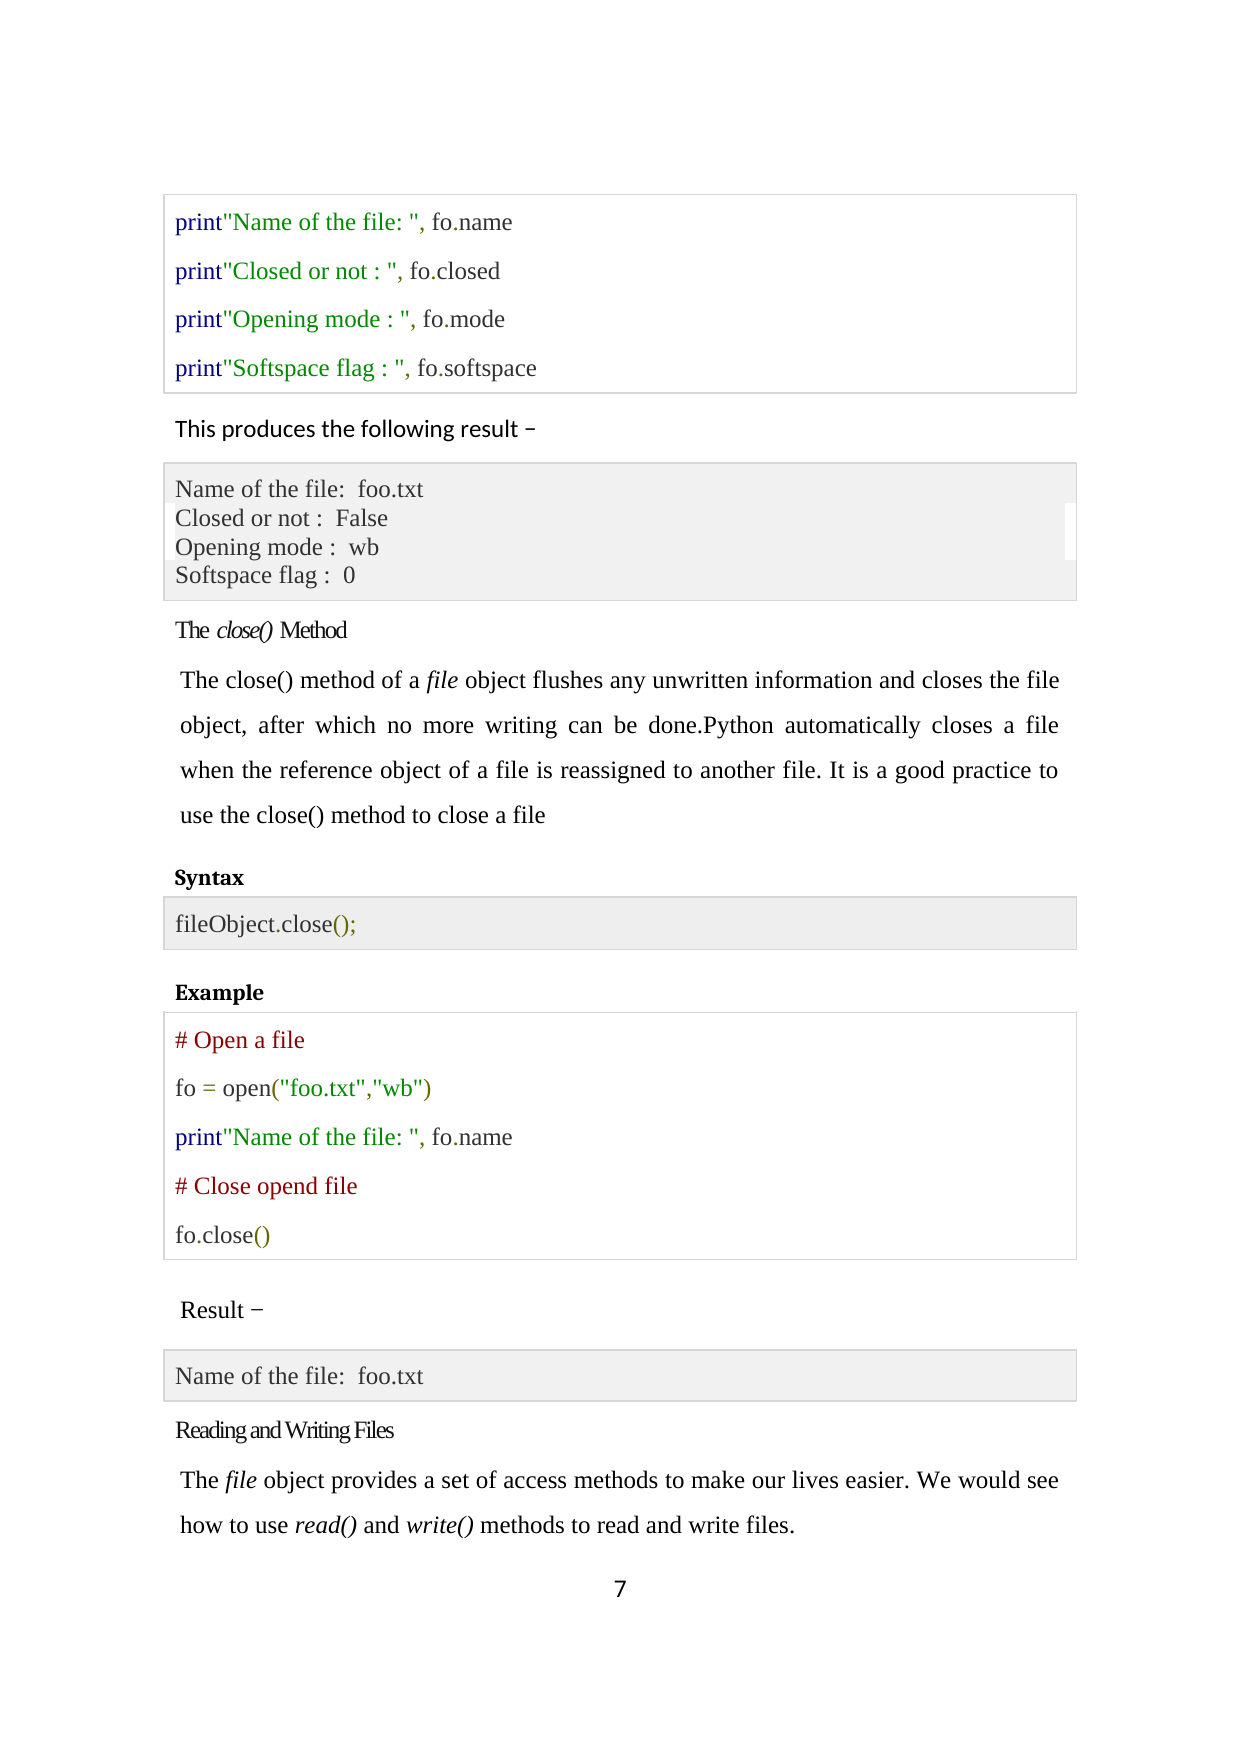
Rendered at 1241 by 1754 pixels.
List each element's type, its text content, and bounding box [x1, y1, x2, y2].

text fo = open("foo.txt","wb") [165, 1060, 1076, 1102]
text Opening mode : wb [175, 532, 1065, 548]
text Softspace flag : 0 [165, 548, 1076, 600]
text The file object provides a set of access methods to make our lives easier. We would see how to use read() and write() methods to read and write files. [180, 1449, 1060, 1539]
text The close() method of a file object flushes any unwritten information and closes the file object, after which no more writing can be done.Python automatically closes a file when the reference object of a file is reassigned to another file. It is a good practice to use the close() method to close a file [180, 649, 1060, 829]
text # Close opend file [165, 1158, 1076, 1200]
text print"Name of the file: ", fo.name [165, 195, 1076, 236]
text print"Closed or not : ", fo.closed [165, 242, 1076, 284]
subtitle The close() Method [175, 606, 1060, 644]
text fileObject.close(); [165, 898, 1076, 949]
text Name of the file: foo.txt [165, 464, 1076, 503]
text Closed or not : False [175, 503, 1065, 532]
subtitle Syntax [175, 854, 1060, 891]
text Name of the file: foo.txt [165, 1351, 1076, 1400]
subtitle Example [175, 969, 1060, 1006]
text print"Softspace flag : ", fo.softspace [165, 340, 1076, 392]
text Result − [180, 1279, 1060, 1324]
text fo.close() [165, 1206, 1076, 1259]
text # Open a file [165, 1013, 1076, 1053]
text print"Name of the file: ", fo.name [165, 1109, 1076, 1151]
text This produces the following result − [175, 413, 1065, 443]
text print"Opening mode : ", fo.mode [165, 291, 1076, 333]
subtitle Reading and Writing Files [175, 1407, 1060, 1444]
